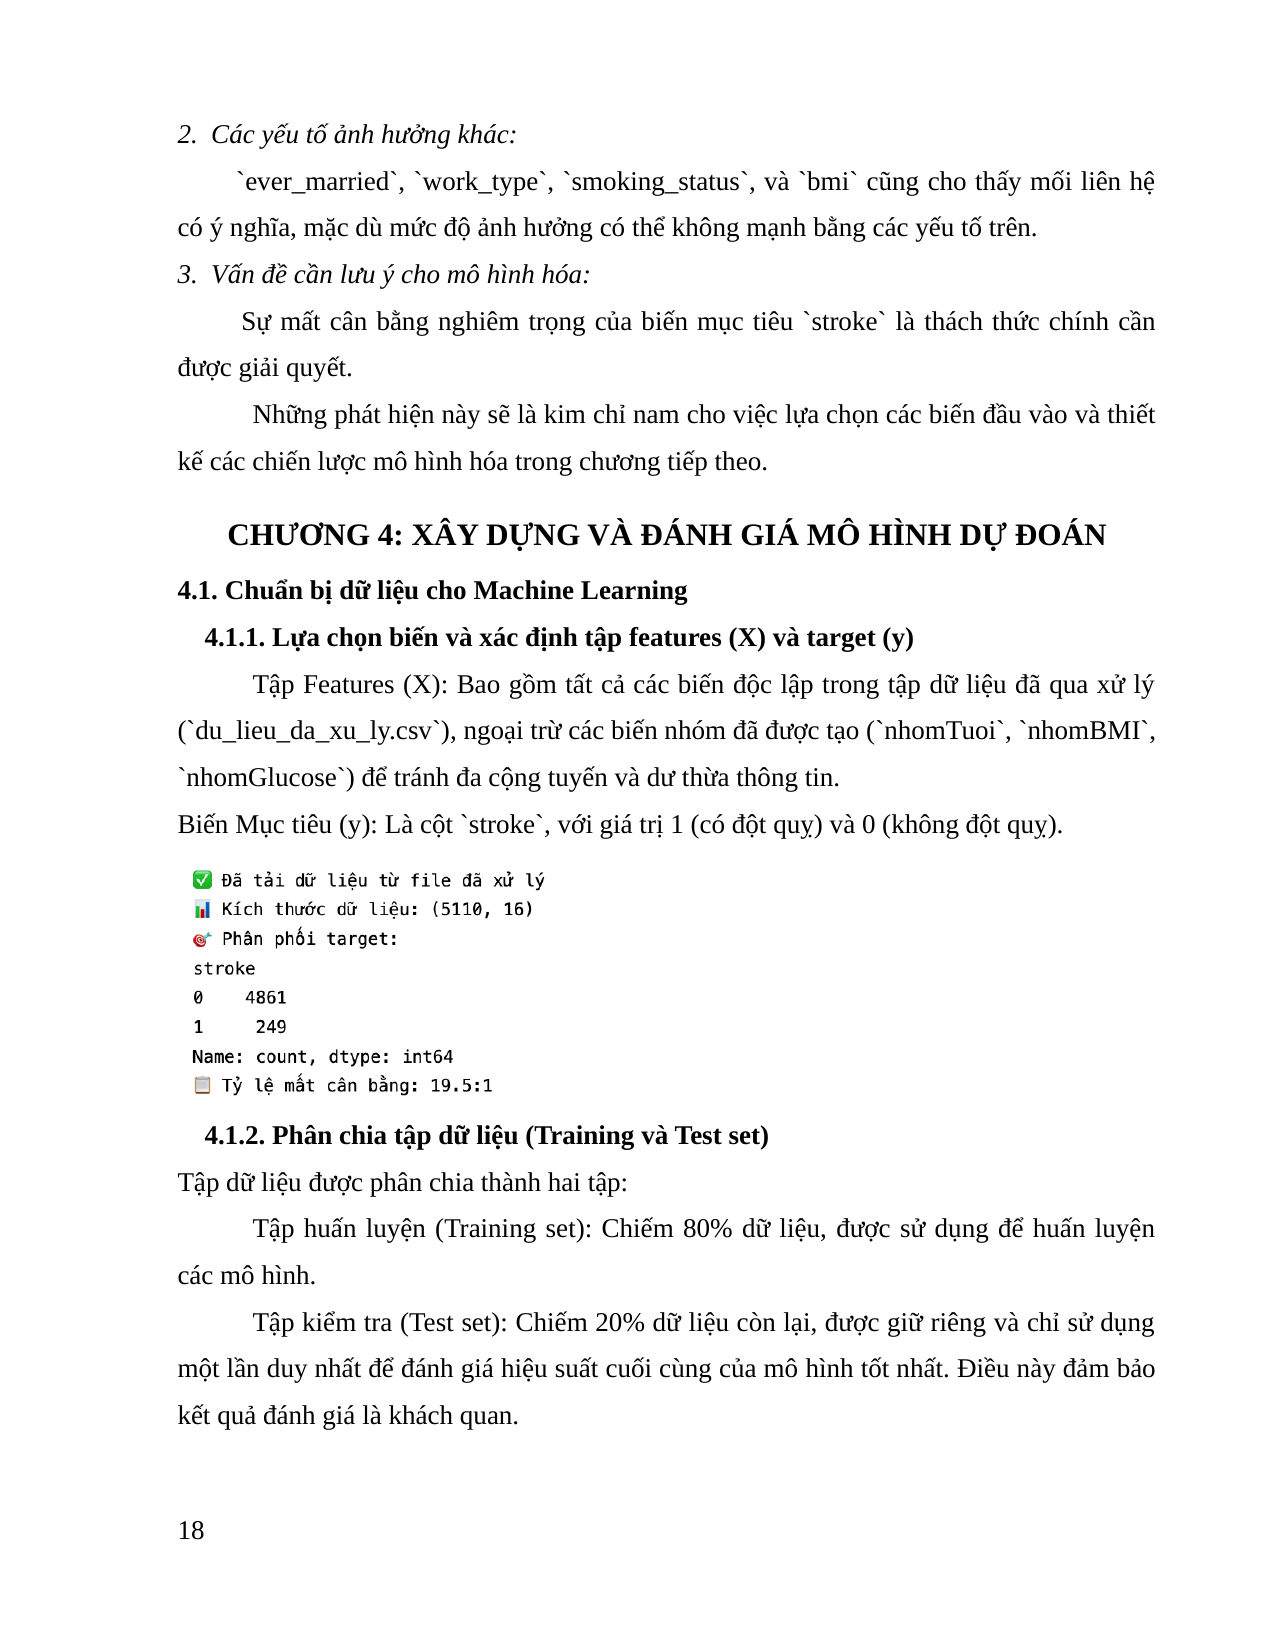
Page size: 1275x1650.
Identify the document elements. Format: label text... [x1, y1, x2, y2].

text Sự mất cân bằng nghiêm trọng của biến mục tiêu `stroke` là thách thức chính cần được giải quyết. [177, 305, 1157, 383]
text 3. Vấn đề cần lưu ý cho mô hình hóa: [177, 258, 1157, 289]
text 4.1.2. Phân chia tập dữ liệu (Training và Test set) [177, 1119, 1157, 1150]
subtitle CHƯƠNG 4: XÂY DỰNG VÀ ĐÁNH GIÁ MÔ HÌNH DỰ ĐOÁN [177, 516, 1157, 552]
text Tập huấn luyện (Training set): Chiếm 80% dữ liệu, được sử dụng để huấn luyện các mô hình. [177, 1212, 1157, 1290]
text Tập Features (X): Bao gồm tất cả các biến độc lập trong tập dữ liệu đã qua xử lý (`du_lieu_da_xu_ly.csv`), ngoại trừ các biến nhóm đã được tạo (`nhomTuoi`, `nhomBMI`, `nhomGlucose`) để tránh đa cộng tuyến và dư thừa thông tin. [177, 668, 1157, 792]
text Biến Mục tiêu (y): Là cột `stroke`, với giá trị 1 (có đột quỵ) và 0 (không đột quỵ). [177, 808, 1157, 839]
text Tập kiểm tra (Test set): Chiếm 20% dữ liệu còn lại, được giữ riêng và chỉ sử dụng một lần duy nhất để đánh giá hiệu suất cuối cùng của mô hình tốt nhất. Điều này đảm bảo kết quả đánh giá là khách quan. [177, 1306, 1157, 1430]
picture [177, 854, 1157, 1104]
text Những phát hiện này sẽ là kim chỉ nam cho việc lựa chọn các biến đầu vào và thiết kế các chiến lược mô hình hóa trong chương tiếp theo. [177, 398, 1157, 476]
text `ever_married`, `work_type`, `smoking_status`, và `bmi` cũng cho thấy mối liên hệ có ý nghĩa, mặc dù mức độ ảnh hưởng có thể không mạnh bằng các yếu tố trên. [177, 165, 1157, 243]
text 4.1.1. Lựa chọn biến và xác định tập features (X) và target (y) [177, 621, 1157, 652]
text Tập dữ liệu được phân chia thành hai tập: [177, 1166, 1157, 1197]
text 2. Các yếu tố ảnh hưởng khác: [177, 118, 1157, 149]
subtitle 4.1. Chuẩn bị dữ liệu cho Machine Learning [177, 574, 1157, 606]
